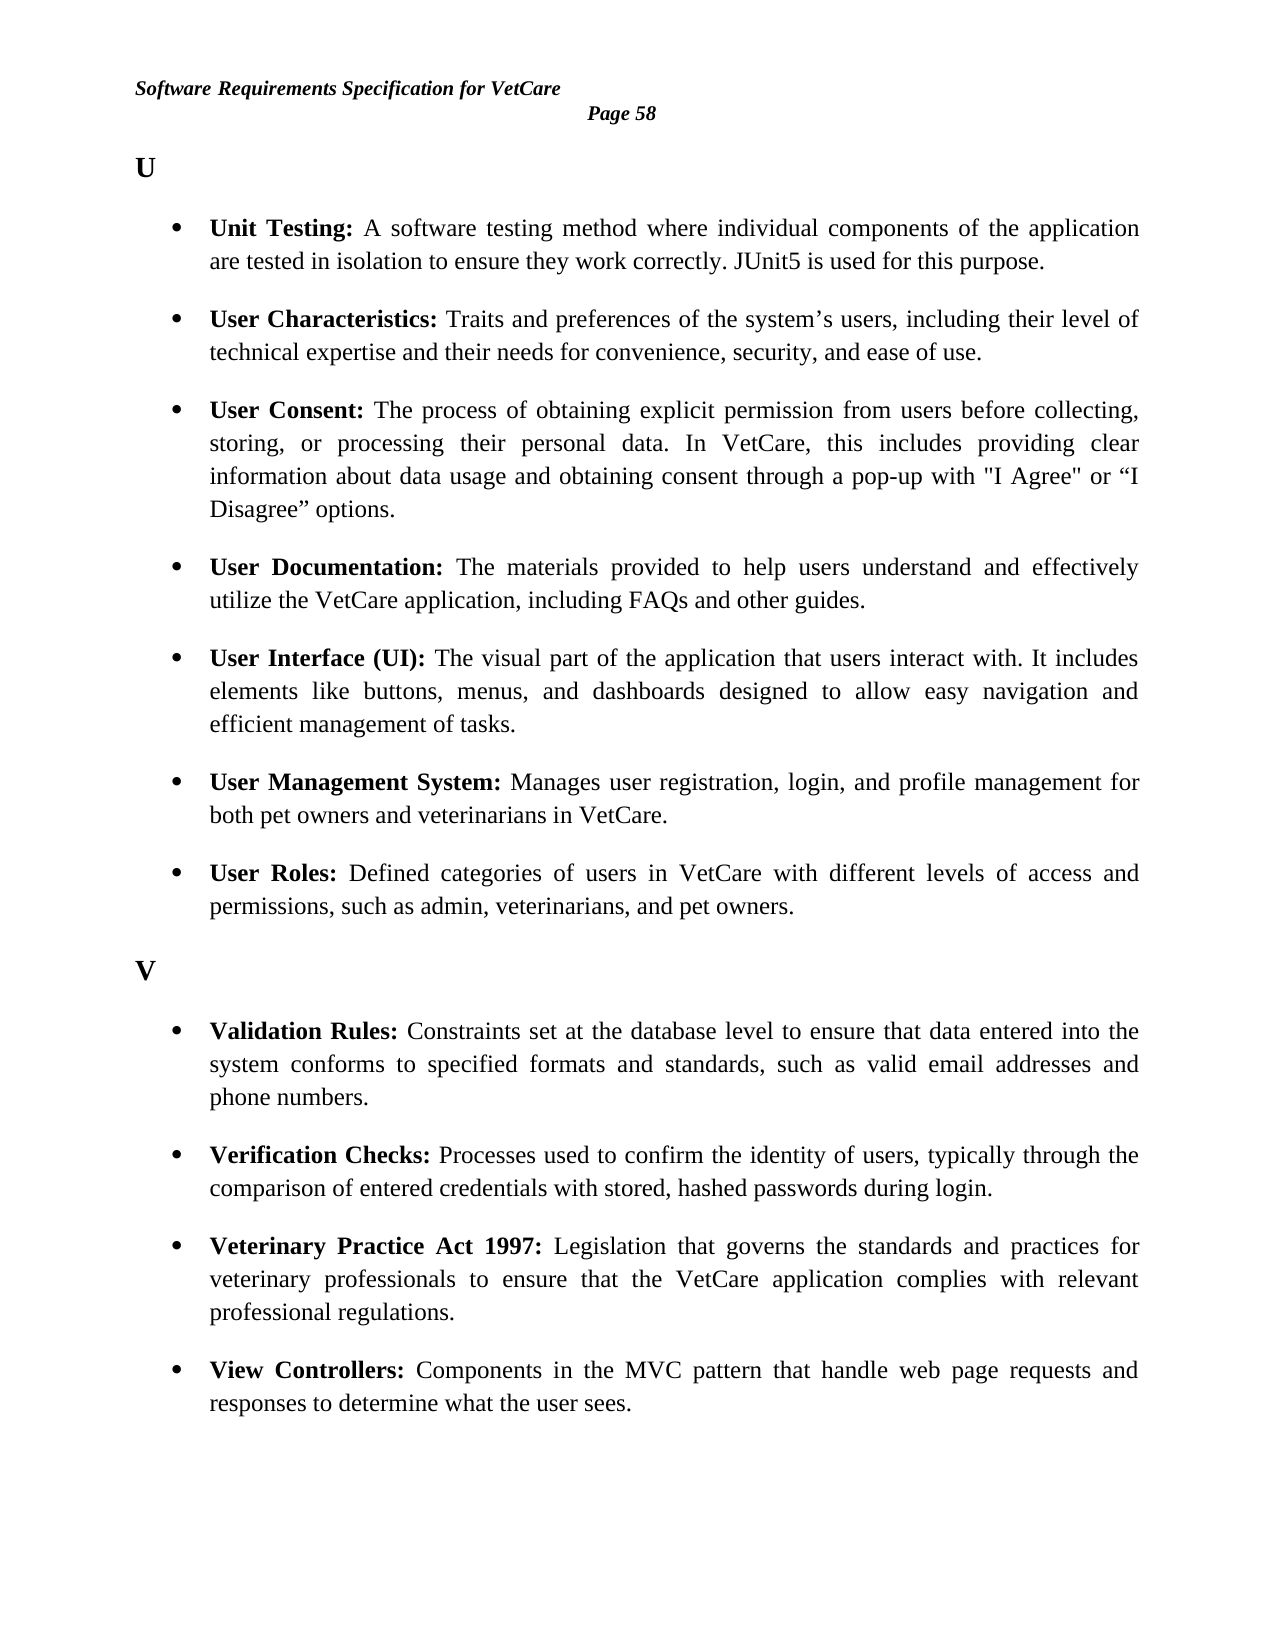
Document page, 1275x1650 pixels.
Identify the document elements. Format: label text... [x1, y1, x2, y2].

list User Interface (UI): The visual part of the application that users interact with. It includes elements like buttons, menus, and dashboards designed to allow easy navigation and efficient management of tasks. [172, 643, 1140, 738]
subtitle U [135, 150, 1140, 183]
list Verification Checks: Processes used to confirm the identity of users, typically through the comparison of entered credentials with stored, hashed passwords during login. [172, 1140, 1140, 1202]
list User Roles: Defined categories of users in VetCare with different levels of access and permissions, such as admin, veterinarians, and pet owners. [172, 858, 1140, 920]
list Validation Rules: Constraints set at the database level to ensure that data entered into the system conforms to specified formats and standards, such as valid email addresses and phone numbers. [172, 1016, 1140, 1111]
list User Management System: Manages user registration, login, and profile management for both pet owners and veterinarians in VetCare. [172, 767, 1140, 829]
list Veterinary Practice Act 1997: Legislation that governs the standards and practices for veterinary professionals to ensure that the VetCare application complies with relevant professional regulations. [172, 1231, 1140, 1326]
list User Consent: The process of obtaining explicit permission from users before collecting, storing, or processing their personal data. In VetCare, this includes providing clear information about data usage and obtaining consent through a pop-up with "I Agree" or “I Disagree” options. [172, 395, 1140, 523]
list View Controllers: Components in the MVC pattern that handle web page requests and responses to determine what the user sees. [172, 1355, 1140, 1417]
subtitle V [135, 953, 1140, 987]
list User Characteristics: Traits and preferences of the system’s users, including their level of technical expertise and their needs for convenience, security, and ease of use. [172, 304, 1140, 366]
list User Documentation: The materials provided to help users understand and effectively utilize the VetCare application, including FAQs and other guides. [172, 552, 1140, 614]
list Unit Testing: A software testing method where individual components of the application are tested in isolation to ensure they work correctly. JUnit5 is used for this purpose. [172, 213, 1140, 274]
